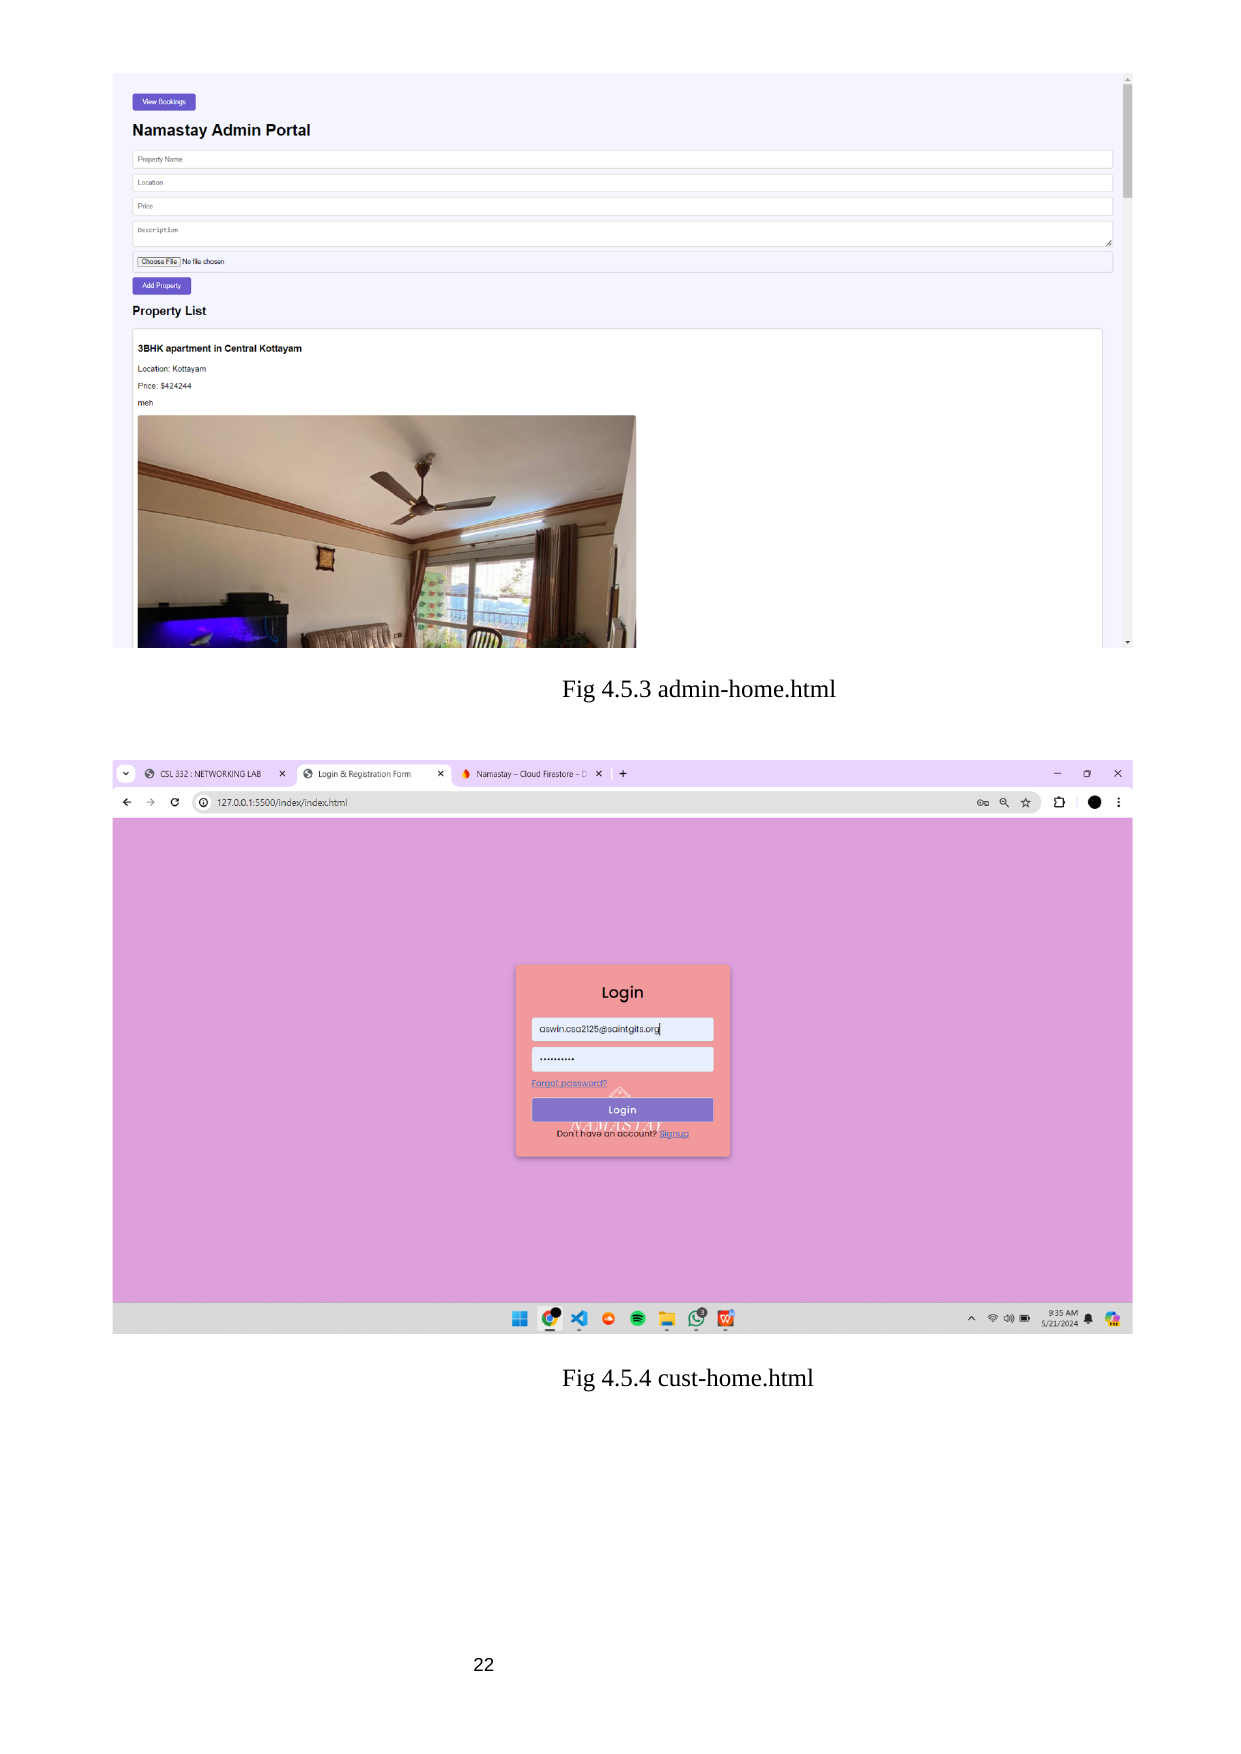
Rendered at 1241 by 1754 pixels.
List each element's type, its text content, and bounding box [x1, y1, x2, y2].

picture [112, 73, 1133, 648]
picture [112, 760, 1133, 1334]
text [112, 74, 1134, 674]
text Fig 4.5.4 cust-home.html [112, 1363, 1134, 1392]
text Fig 4.5.3 admin-home.html [112, 674, 1134, 703]
